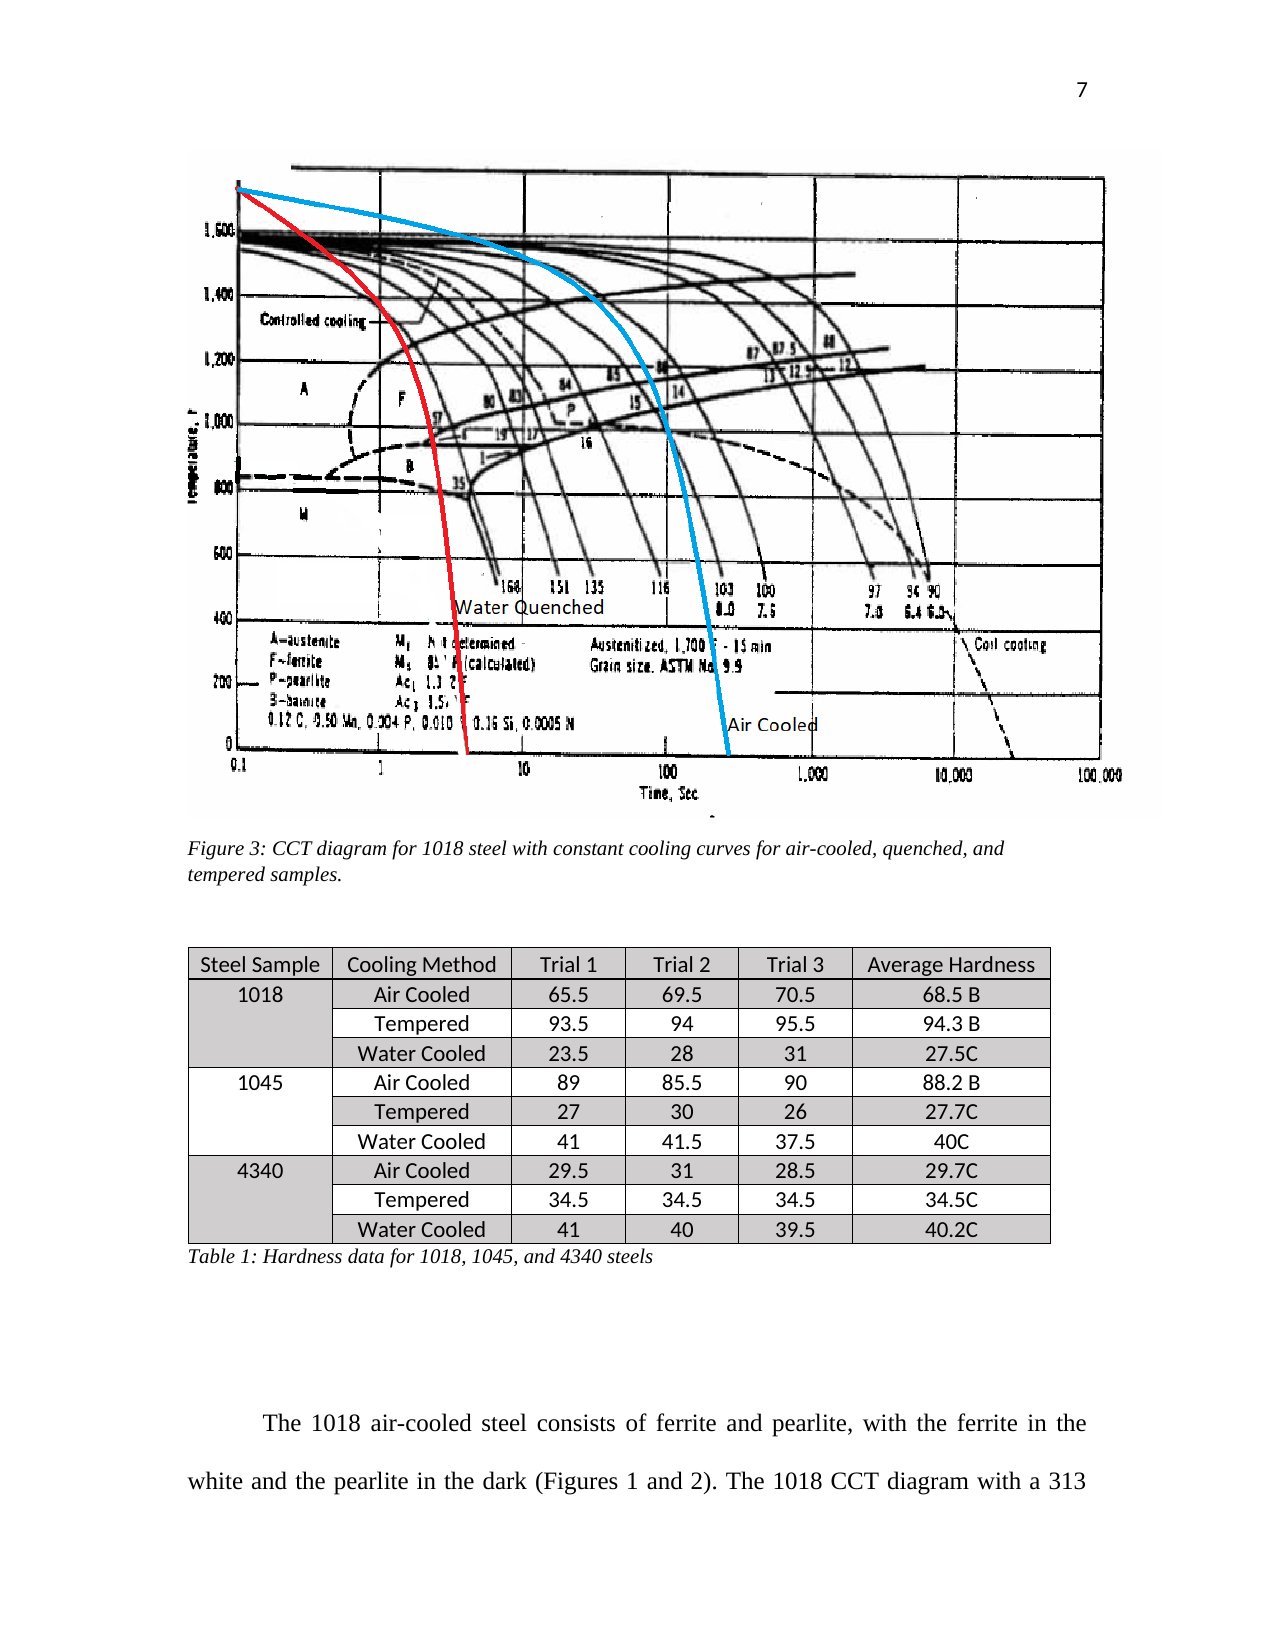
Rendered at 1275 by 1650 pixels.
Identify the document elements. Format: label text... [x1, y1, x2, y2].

table_cell 37.5 [739, 1126, 852, 1155]
table_cell Water Cooled [333, 1126, 511, 1155]
table_cell 1045 [189, 1068, 332, 1155]
table_cell 41 [512, 1126, 625, 1155]
table_cell 28.5 [739, 1156, 852, 1184]
table_cell 34.5C [853, 1185, 1050, 1213]
table_cell 90 [739, 1068, 852, 1096]
table_cell 40C [853, 1126, 1050, 1155]
table_cell 65.5 [512, 980, 625, 1008]
table_cell 31 [626, 1156, 738, 1184]
text Figure 3: CCT diagram for 1018 steel with constant cooling curves for air-cooled, quenched, and tempered samples. [187, 836, 1087, 886]
table_cell Air Cooled [333, 1068, 511, 1096]
table_cell 68.5 B [853, 980, 1050, 1008]
table_cell 29.7C [853, 1156, 1050, 1184]
table_cell 29.5 [512, 1156, 625, 1184]
text Table 1: Hardness data for 1018, 1045, and 4340 steels [187, 1244, 1087, 1268]
table_header Trial 2 [626, 948, 738, 978]
table_cell Water Cooled [333, 1215, 511, 1243]
table_cell 88.2 B [853, 1068, 1050, 1096]
table_cell 41 [512, 1215, 625, 1243]
table_header Steel Sample [189, 948, 332, 978]
table_cell 30 [626, 1097, 738, 1125]
table_cell Tempered [333, 1097, 511, 1125]
table_header Average Hardness [853, 948, 1050, 978]
table_cell 93.5 [512, 1009, 625, 1037]
table_cell 23.5 [512, 1038, 625, 1067]
table_header Cooling Method [333, 948, 511, 978]
table_cell 69.5 [626, 980, 738, 1008]
table_cell 40 [626, 1215, 738, 1243]
table_header Trial 3 [739, 948, 852, 978]
table_cell 89 [512, 1068, 625, 1096]
table_cell 34.5 [739, 1185, 852, 1213]
table_cell 34.5 [626, 1185, 738, 1213]
table_header Trial 1 [512, 948, 625, 978]
table_cell 26 [739, 1097, 852, 1125]
table_cell 27.5C [853, 1038, 1050, 1067]
table_cell 70.5 [739, 980, 852, 1008]
table_cell 94.3 B [853, 1009, 1050, 1037]
table_cell Tempered [333, 1185, 511, 1213]
table_cell 85.5 [626, 1068, 738, 1096]
table_cell Tempered [333, 1009, 511, 1037]
table_cell 34.5 [512, 1185, 625, 1213]
table_cell Air Cooled [333, 1156, 511, 1184]
table_cell 27 [512, 1097, 625, 1125]
table_cell 31 [739, 1038, 852, 1067]
table_cell 4340 [189, 1156, 332, 1243]
table_cell 41.5 [626, 1126, 738, 1155]
picture [187, 150, 1162, 818]
table_cell 1018 [189, 980, 332, 1067]
table_cell 95.5 [739, 1009, 852, 1037]
table_cell Water Cooled [333, 1038, 511, 1067]
table_cell 40.2C [853, 1215, 1050, 1243]
table_cell 39.5 [739, 1215, 852, 1243]
table_cell 27.7C [853, 1097, 1050, 1125]
table_cell 94 [626, 1009, 738, 1037]
table_cell Air Cooled [333, 980, 511, 1008]
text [187, 1408, 1087, 1495]
table_cell 28 [626, 1038, 738, 1067]
